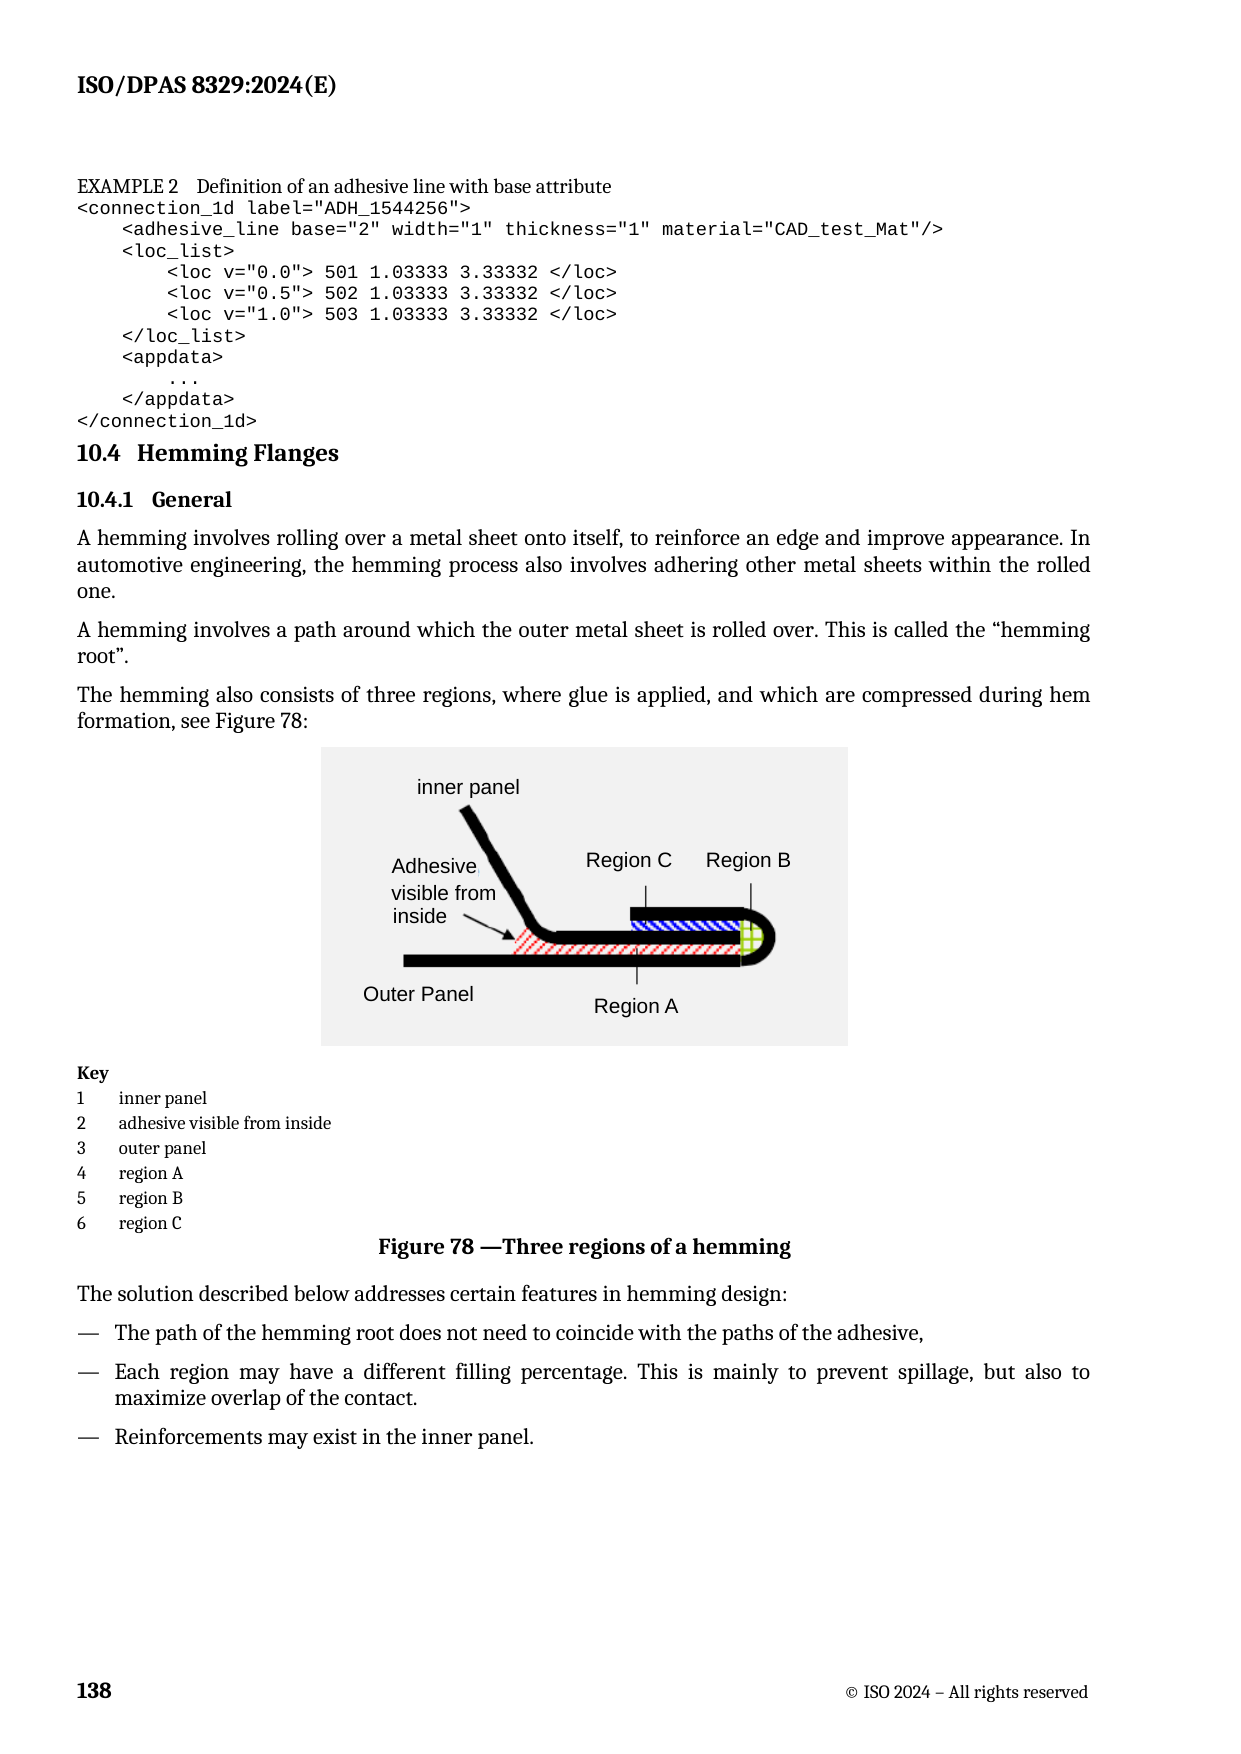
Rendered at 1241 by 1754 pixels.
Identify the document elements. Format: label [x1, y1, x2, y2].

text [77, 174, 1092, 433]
picture [321, 747, 848, 1046]
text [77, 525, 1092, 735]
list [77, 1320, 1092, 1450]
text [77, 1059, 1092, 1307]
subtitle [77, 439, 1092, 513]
